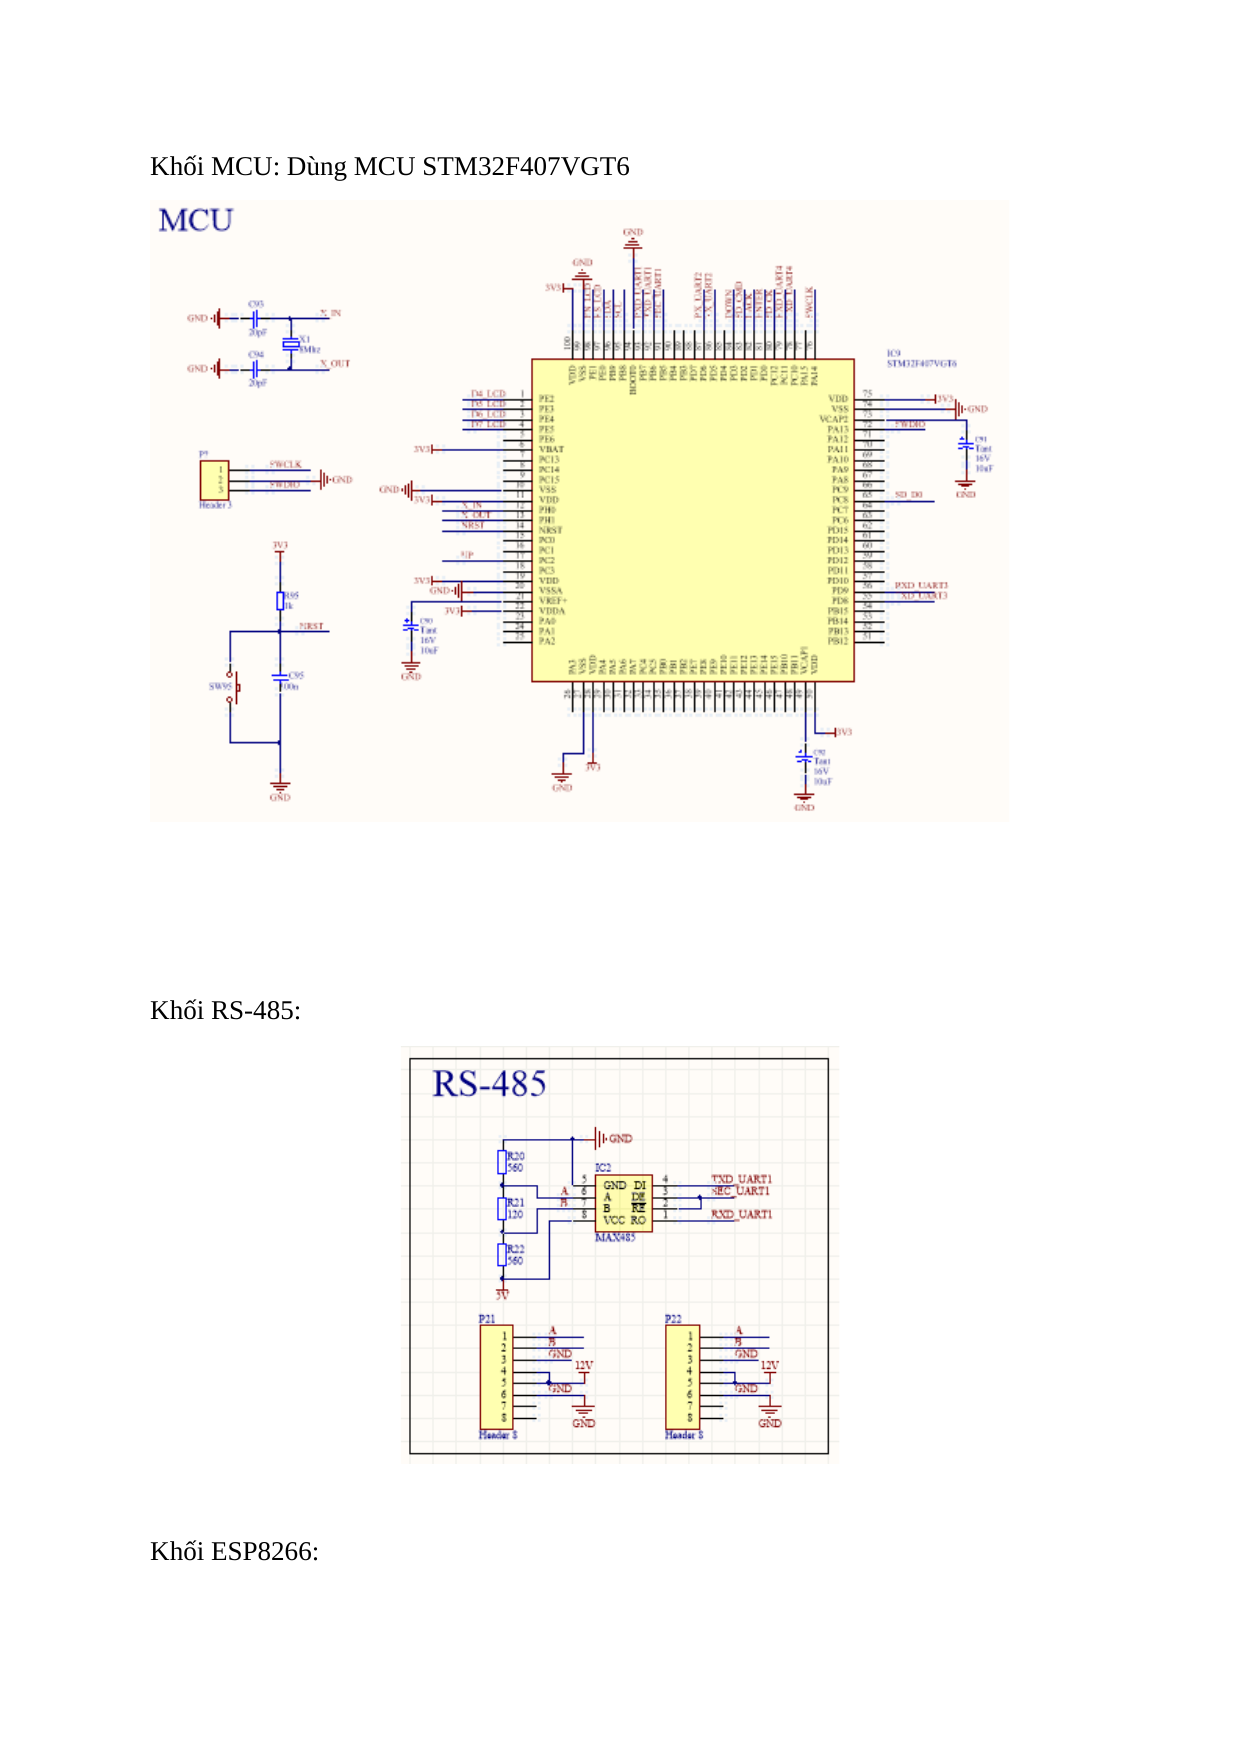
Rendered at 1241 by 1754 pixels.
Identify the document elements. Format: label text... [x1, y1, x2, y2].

text Khối ESP8266: [150, 1535, 1090, 1566]
picture [150, 200, 1010, 822]
text Khối RS-485: [150, 994, 1090, 1025]
text Khối MCU: Dùng MCU STM32F407VGT6 [150, 150, 1090, 181]
picture [400, 1046, 840, 1464]
